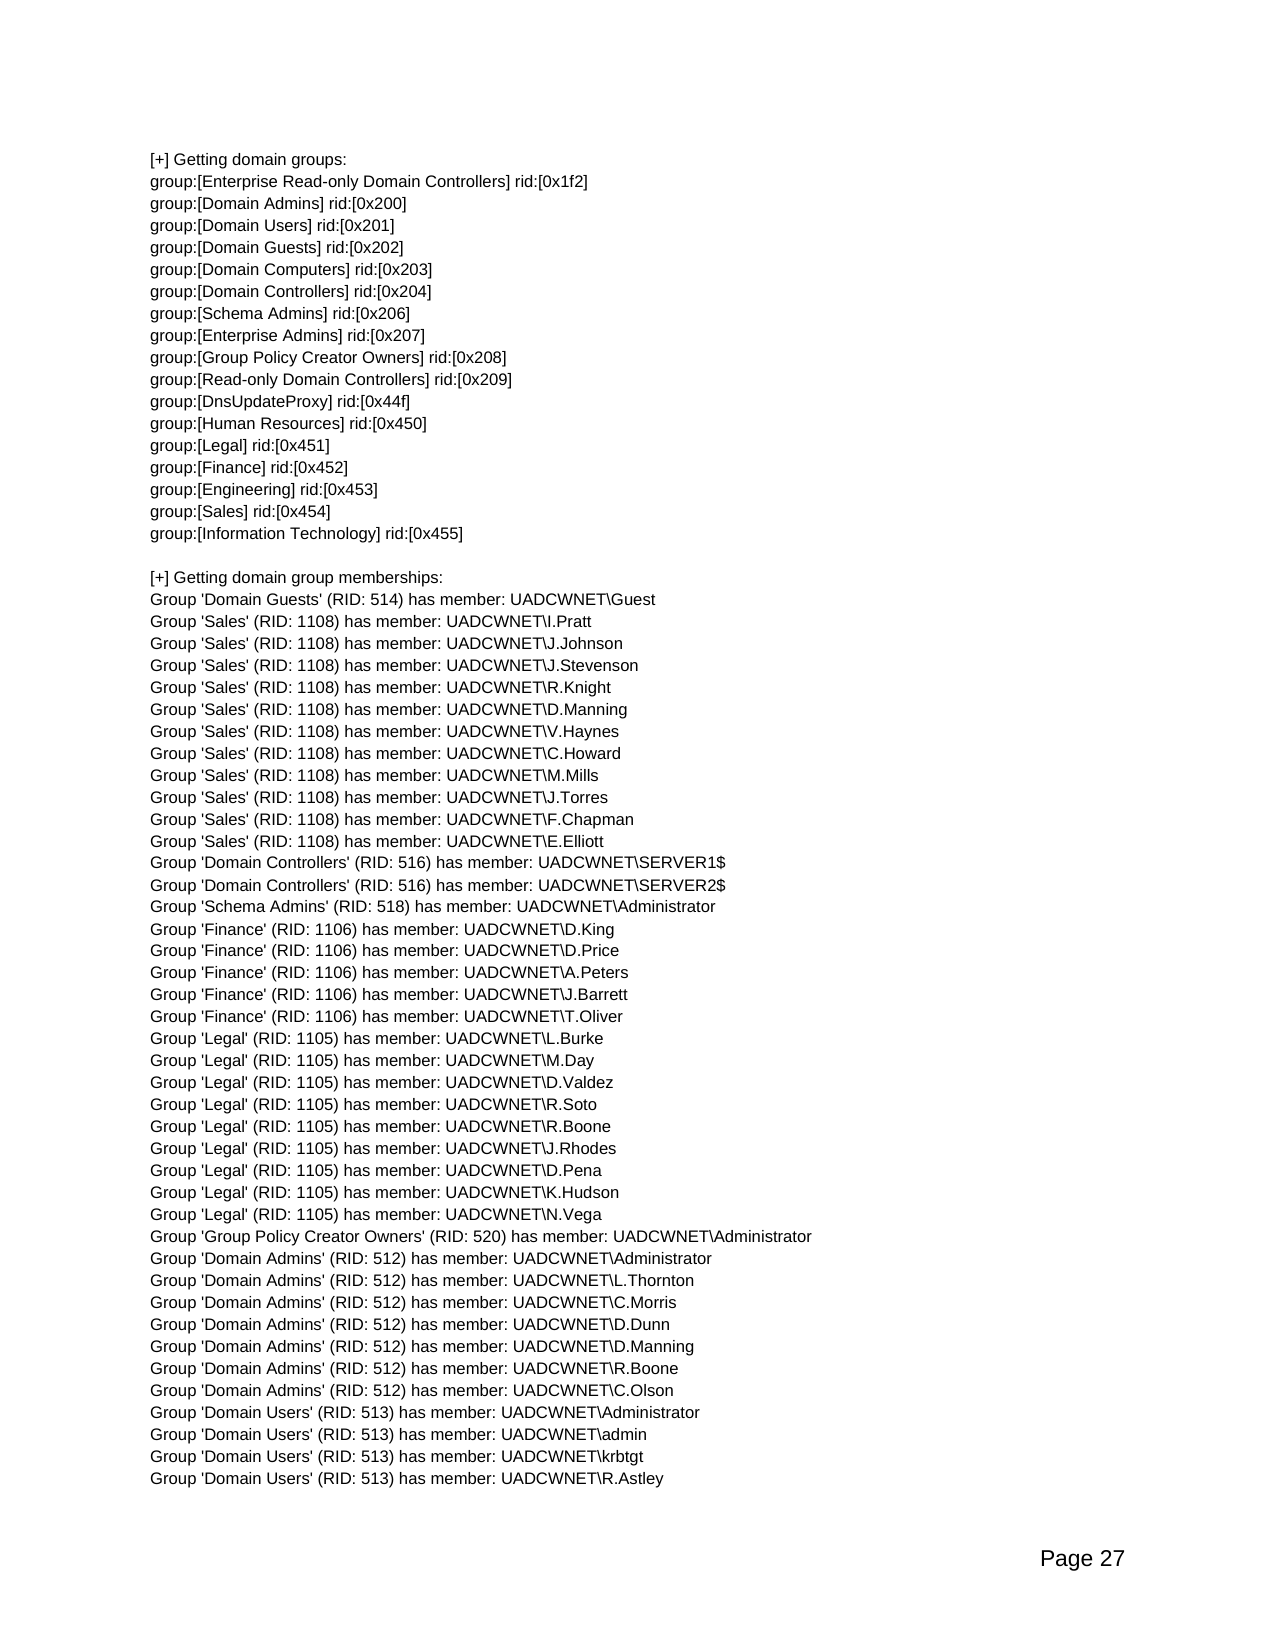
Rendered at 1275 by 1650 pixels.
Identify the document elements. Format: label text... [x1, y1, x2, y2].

text Group 'Finance' (RID: 1106) has member: UADCWNET\J.Barrett [150, 985, 1125, 1004]
text Group 'Legal' (RID: 1105) has member: UADCWNET\L.Burke [150, 1029, 1125, 1048]
text group:[Read-only Domain Controllers] rid:[0x209] [150, 370, 1125, 389]
text Group 'Domain Controllers' (RID: 516) has member: UADCWNET\SERVER2$ [150, 875, 1125, 894]
text Group 'Sales' (RID: 1108) has member: UADCWNET\E.Elliott [150, 831, 1125, 851]
text group:[Domain Guests] rid:[0x202] [150, 238, 1125, 257]
text group:[Group Policy Creator Owners] rid:[0x208] [150, 348, 1125, 367]
text Group 'Sales' (RID: 1108) has member: UADCWNET\M.Mills [150, 765, 1125, 784]
text Group 'Domain Admins' (RID: 512) has member: UADCWNET\Administrator [150, 1249, 1125, 1268]
text group:[Engineering] rid:[0x453] [150, 480, 1125, 499]
text group:[Enterprise Read-only Domain Controllers] rid:[0x1f2] [150, 172, 1125, 191]
text Group 'Legal' (RID: 1105) has member: UADCWNET\M.Day [150, 1051, 1125, 1070]
text [+] Getting domain groups: [150, 150, 1125, 169]
text group:[Legal] rid:[0x451] [150, 436, 1125, 455]
text Group 'Domain Admins' (RID: 512) has member: UADCWNET\C.Olson [150, 1381, 1125, 1400]
text Group 'Sales' (RID: 1108) has member: UADCWNET\J.Torres [150, 787, 1125, 807]
text Group 'Legal' (RID: 1105) has member: UADCWNET\K.Hudson [150, 1183, 1125, 1202]
text group:[Enterprise Admins] rid:[0x207] [150, 326, 1125, 345]
text Group 'Legal' (RID: 1105) has member: UADCWNET\J.Rhodes [150, 1139, 1125, 1158]
text group:[DnsUpdateProxy] rid:[0x44f] [150, 392, 1125, 411]
text Group 'Finance' (RID: 1106) has member: UADCWNET\A.Peters [150, 963, 1125, 982]
text Group 'Legal' (RID: 1105) has member: UADCWNET\N.Vega [150, 1205, 1125, 1224]
text Group 'Finance' (RID: 1106) has member: UADCWNET\T.Oliver [150, 1007, 1125, 1026]
text Group 'Domain Users' (RID: 513) has member: UADCWNET\krbtgt [150, 1447, 1125, 1466]
text Group 'Domain Admins' (RID: 512) has member: UADCWNET\C.Morris [150, 1293, 1125, 1312]
text Group 'Domain Admins' (RID: 512) has member: UADCWNET\D.Dunn [150, 1315, 1125, 1334]
text Group 'Domain Users' (RID: 513) has member: UADCWNET\admin [150, 1425, 1125, 1444]
text Group 'Domain Guests' (RID: 514) has member: UADCWNET\Guest [150, 589, 1125, 609]
text Group 'Sales' (RID: 1108) has member: UADCWNET\J.Johnson [150, 633, 1125, 653]
text Group 'Domain Users' (RID: 513) has member: UADCWNET\Administrator [150, 1403, 1125, 1422]
text [+] Getting domain group memberships: [150, 568, 1125, 587]
text Group 'Group Policy Creator Owners' (RID: 520) has member: UADCWNET\Administrator [150, 1227, 1125, 1246]
text Group 'Legal' (RID: 1105) has member: UADCWNET\R.Boone [150, 1117, 1125, 1136]
text Group 'Sales' (RID: 1108) has member: UADCWNET\R.Knight [150, 677, 1125, 697]
text Group 'Legal' (RID: 1105) has member: UADCWNET\R.Soto [150, 1095, 1125, 1114]
text Group 'Domain Users' (RID: 513) has member: UADCWNET\R.Astley [150, 1469, 1125, 1488]
text Group 'Finance' (RID: 1106) has member: UADCWNET\D.King [150, 919, 1125, 938]
text Group 'Legal' (RID: 1105) has member: UADCWNET\D.Valdez [150, 1073, 1125, 1092]
text group:[Sales] rid:[0x454] [150, 502, 1125, 521]
text Group 'Sales' (RID: 1108) has member: UADCWNET\V.Haynes [150, 721, 1125, 741]
text Group 'Domain Controllers' (RID: 516) has member: UADCWNET\SERVER1$ [150, 853, 1125, 872]
text Group 'Domain Admins' (RID: 512) has member: UADCWNET\L.Thornton [150, 1271, 1125, 1290]
text Group 'Sales' (RID: 1108) has member: UADCWNET\I.Pratt [150, 612, 1125, 631]
text Group 'Sales' (RID: 1108) has member: UADCWNET\F.Chapman [150, 809, 1125, 828]
text Group 'Legal' (RID: 1105) has member: UADCWNET\D.Pena [150, 1161, 1125, 1180]
text group:[Schema Admins] rid:[0x206] [150, 304, 1125, 323]
text Group 'Domain Admins' (RID: 512) has member: UADCWNET\D.Manning [150, 1337, 1125, 1356]
text group:[Domain Admins] rid:[0x200] [150, 194, 1125, 213]
text group:[Domain Controllers] rid:[0x204] [150, 282, 1125, 301]
text Group 'Sales' (RID: 1108) has member: UADCWNET\C.Howard [150, 743, 1125, 763]
text Group 'Finance' (RID: 1106) has member: UADCWNET\D.Price [150, 941, 1125, 960]
text Group 'Sales' (RID: 1108) has member: UADCWNET\D.Manning [150, 699, 1125, 719]
text Group 'Sales' (RID: 1108) has member: UADCWNET\J.Stevenson [150, 656, 1125, 675]
text group:[Information Technology] rid:[0x455] [150, 524, 1125, 543]
text group:[Human Resources] rid:[0x450] [150, 414, 1125, 433]
text group:[Domain Computers] rid:[0x203] [150, 260, 1125, 279]
text group:[Domain Users] rid:[0x201] [150, 216, 1125, 235]
text Group 'Schema Admins' (RID: 518) has member: UADCWNET\Administrator [150, 897, 1125, 916]
text group:[Finance] rid:[0x452] [150, 458, 1125, 477]
text Group 'Domain Admins' (RID: 512) has member: UADCWNET\R.Boone [150, 1359, 1125, 1378]
